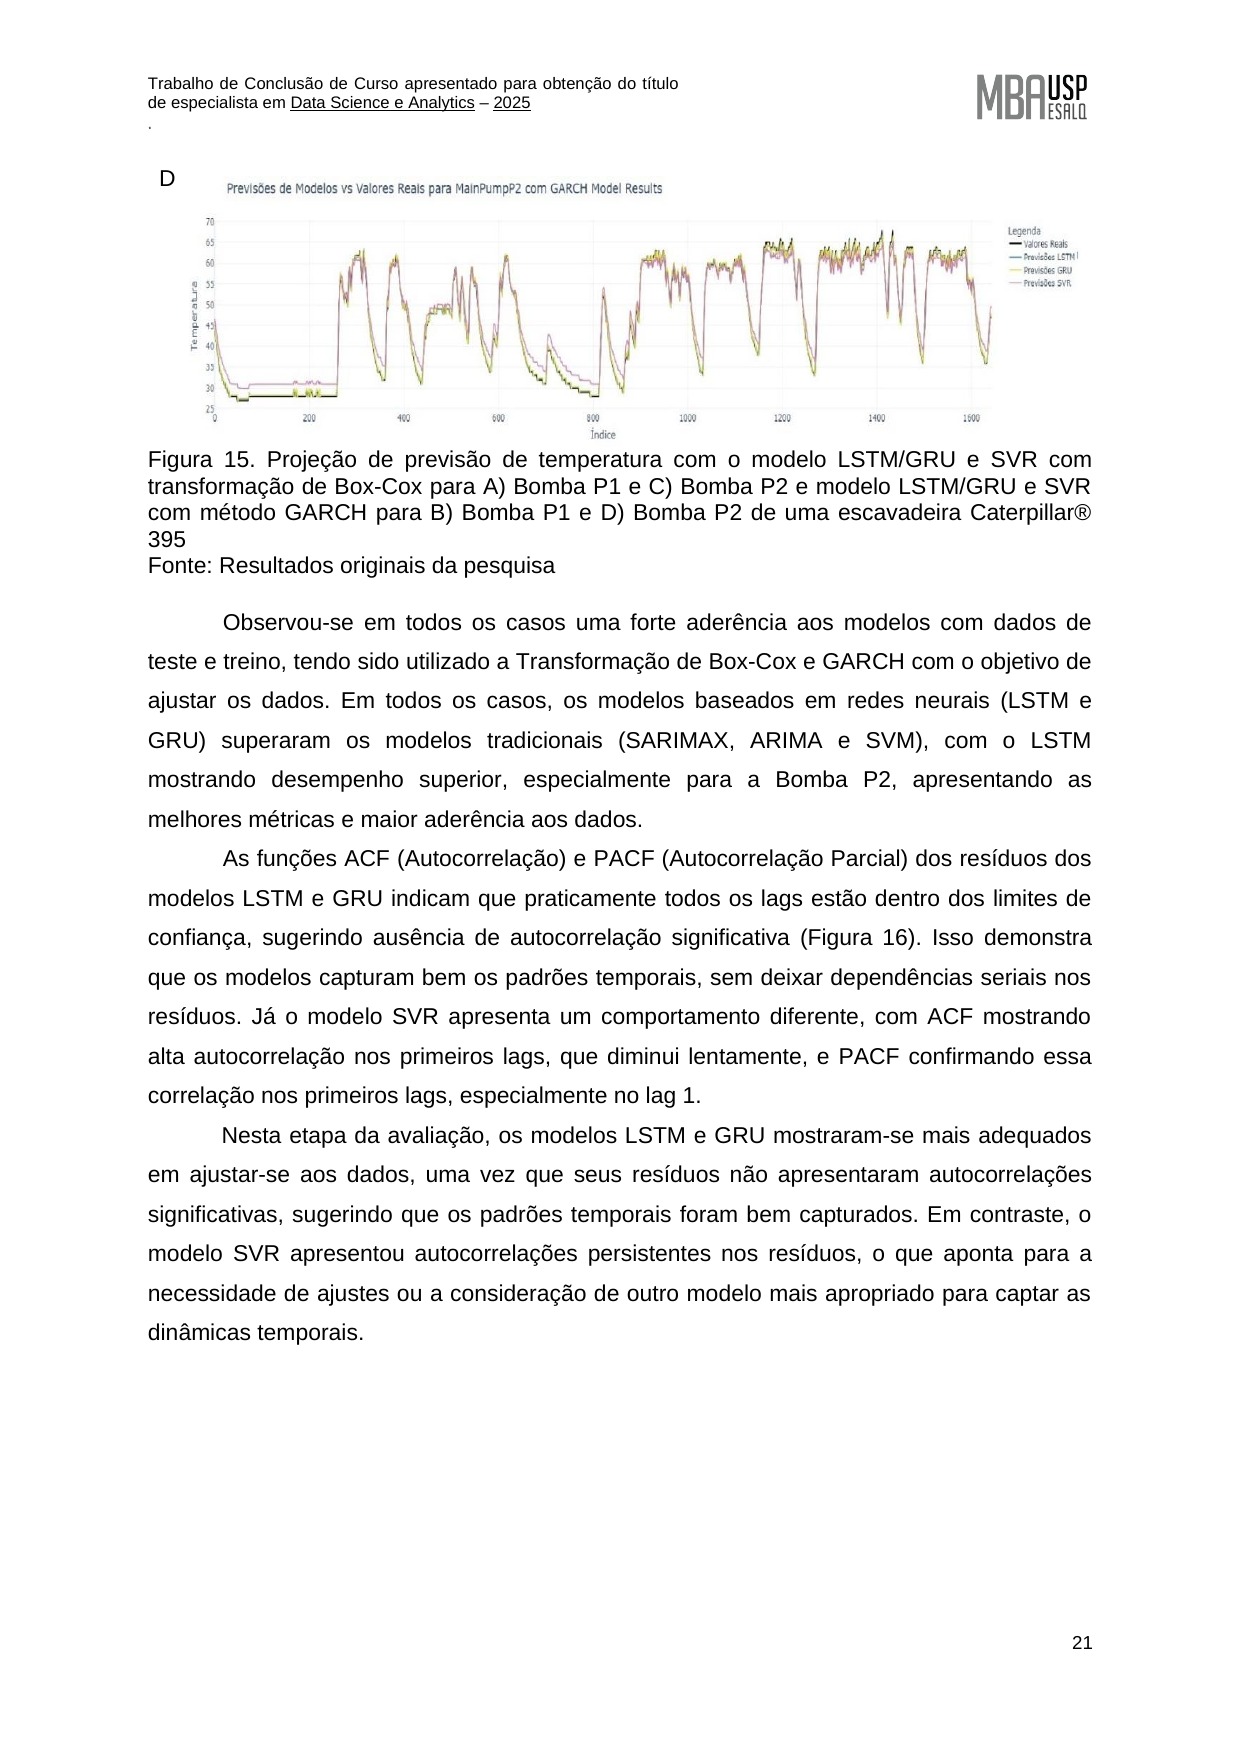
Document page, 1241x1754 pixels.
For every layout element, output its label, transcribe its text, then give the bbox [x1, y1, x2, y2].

picture [189, 176, 1082, 447]
picture [972, 72, 1092, 122]
text Fonte: Resultados originais da pesquisa [148, 552, 1092, 578]
text Observou-se em todos os casos uma forte aderência aos modelos com dados de teste e treino, tendo sido utilizado a Transformação de Box-Cox e GARCH com o objetivo de ajustar os dados. Em todos os casos, os modelos baseados em redes neurais (LSTM e GRU) superaram os modelos tradicionais (SARIMAX, ARIMA e SVM), com o LSTM mostrando desempenho superior, especialmente para a Bomba P2, apresentando as melhores métricas e maior aderência aos dados. [148, 608, 1092, 832]
table_cell D [148, 165, 1092, 446]
text As funções ACF (Autocorrelação) e PACF (Autocorrelação Parcial) dos resíduos dos modelos LSTM e GRU indicam que praticamente todos os lags estão dentro dos limites de confiança, sugerindo ausência de autocorrelação significativa (Figura 16). Isso demonstra que os modelos capturam bem os padrões temporais, sem deixar dependências seriais nos resíduos. Já o modelo SVR apresenta um comportamento diferente, com ACF mostrando alta autocorrelação nos primeiros lags, que diminui lentamente, e PACF confirmando essa correlação nos primeiros lags, especialmente no lag 1. [148, 845, 1092, 1108]
text Nesta etapa da avaliação, os modelos LSTM e GRU mostraram-se mais adequados em ajustar-se aos dados, uma vez que seus resíduos não apresentaram autocorrelações significativas, sugerindo que os padrões temporais foram bem capturados. Em contraste, o modelo SVR apresentou autocorrelações persistentes nos resíduos, o que aponta para a necessidade de ajustes ou a consideração de outro modelo mais apropriado para captar as dinâmicas temporais. [148, 1122, 1092, 1345]
text Figura 15. Projeção de previsão de temperatura com o modelo LSTM/GRU e SVR com transformação de Box-Cox para A) Bomba P1 e C) Bomba P2 e modelo LSTM/GRU e SVR com método GARCH para B) Bomba P1 e D) Bomba P2 de uma escavadeira Caterpillar® 395 [148, 446, 1092, 552]
